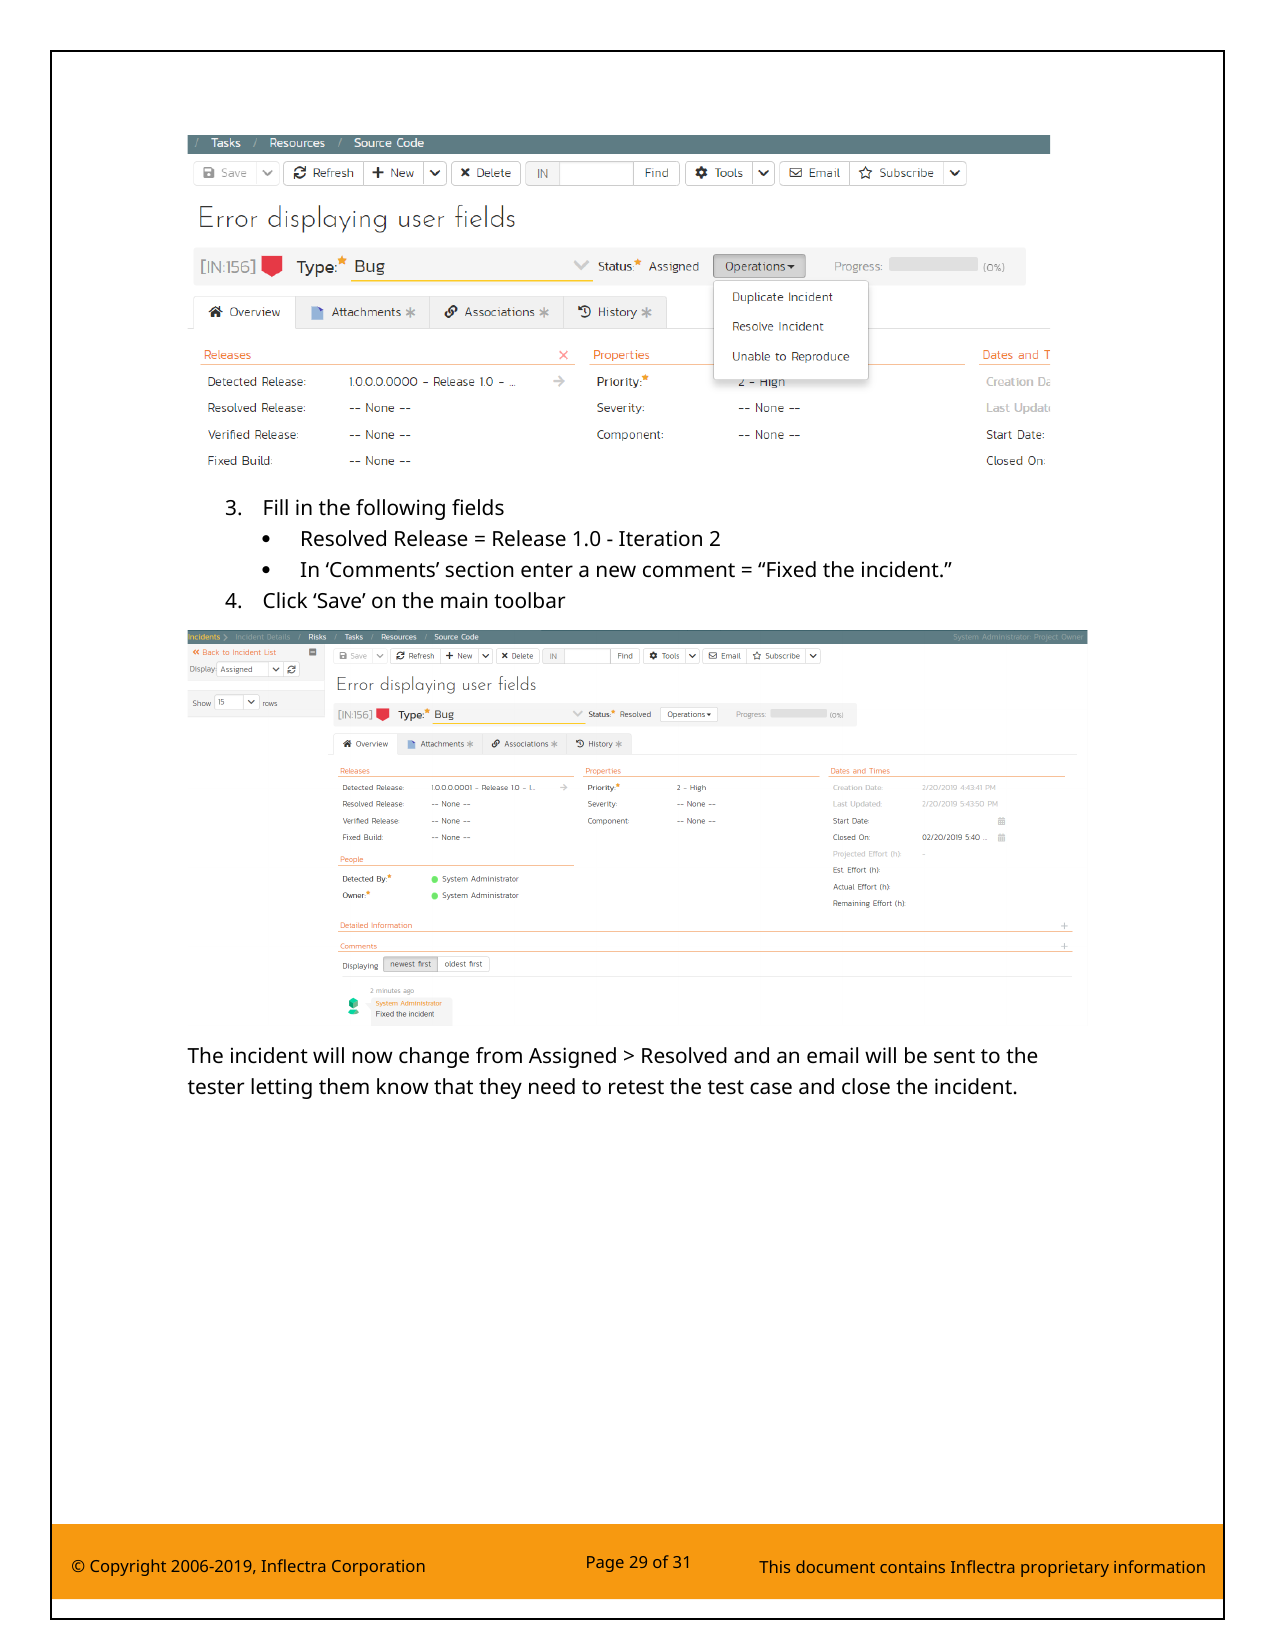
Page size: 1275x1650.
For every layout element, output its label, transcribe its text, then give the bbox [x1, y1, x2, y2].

list Fill in the following fields [225, 493, 1087, 521]
list Click ‘Save’ on the main toolbar [225, 587, 1087, 615]
picture [187, 135, 1051, 478]
list Resolved Release = Release 1.0 - Iteration 2 [262, 524, 1087, 553]
list In ‘Comments’ section enter a new comment = “Fixed the incident.” [262, 555, 1087, 584]
text The incident will now change from Assigned > Resolved and an email will be sent to the tester letting them know that they need to retest the test case and close the incident. [187, 1041, 1087, 1101]
picture [187, 630, 1088, 1026]
